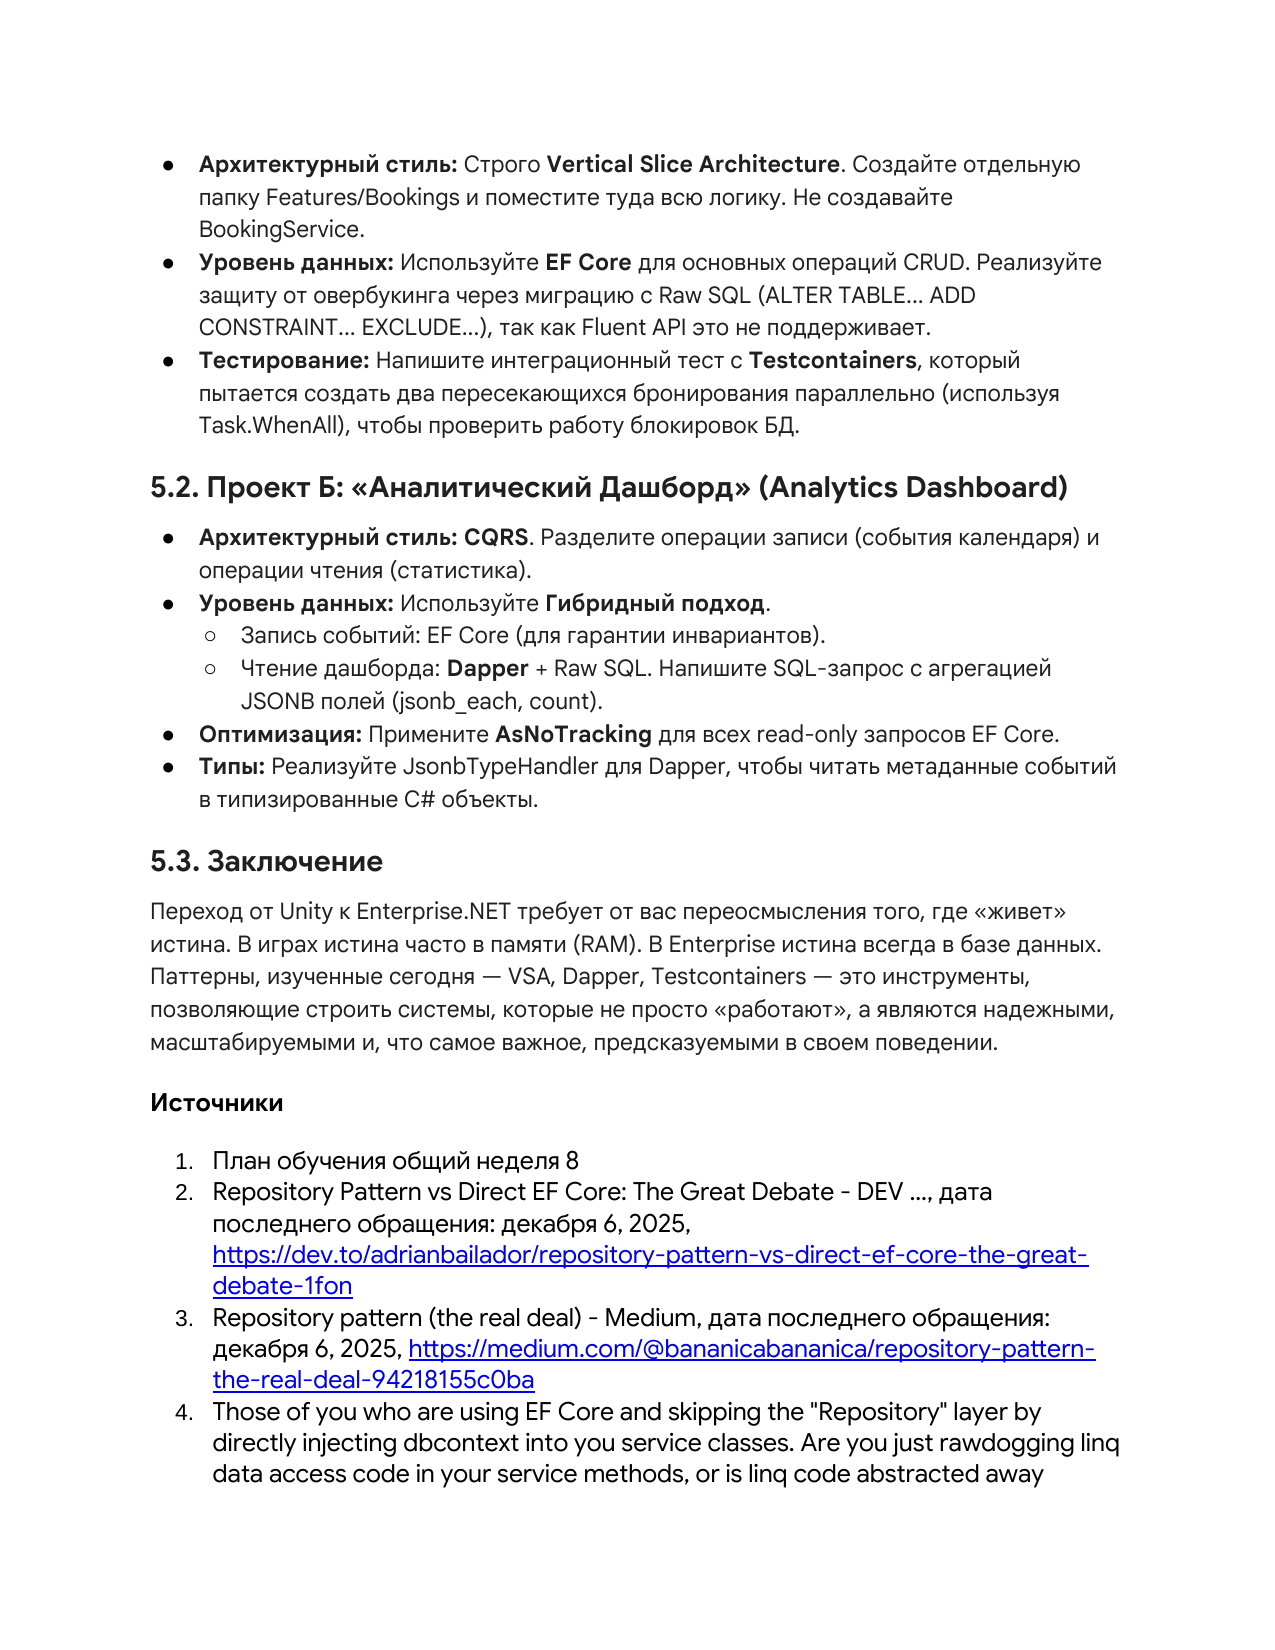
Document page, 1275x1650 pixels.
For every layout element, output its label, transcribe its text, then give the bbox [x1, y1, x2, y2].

list Repository Pattern vs Direct EF Core: The Great Debate - DEV ..., дата последнего обращения: декабря 6, 2025, https://dev.to/adrianbailador/repository-pattern-vs-direct-ef-core-the-great-debate-1fon [175, 1176, 1125, 1302]
list Уровень данных: Используйте EF Core для основных операций CRUD. Реализуйте защиту от овербукинга через миграцию с Raw SQL (ALTER TABLE... ADD CONSTRAINT... EXCLUDE...), так как Fluent API это не поддерживает. [161, 248, 1125, 342]
list Типы: Реализуйте JsonbTypeHandler для Dapper, чтобы читать метаданные событий в типизированные C# объекты. [161, 752, 1125, 814]
list Тестирование: Напишите интеграционный тест с Testcontainers, который пытается создать два пересекающихся бронирования параллельно (используя Task.WhenAll), чтобы проверить работу блокировок БД. [161, 346, 1125, 440]
list Repository pattern (the real deal) - Medium, дата последнего обращения: декабря 6, 2025, https://medium.com/@bananicabananica/repository-pattern-the-real-deal-94218155c0ba [175, 1302, 1125, 1396]
list Уровень данных: Используйте Гибридный подход. [161, 589, 1125, 618]
list Оптимизация: Примените AsNoTracking для всех read-only запросов EF Core. [161, 720, 1125, 748]
list Чтение дашборда: Dapper + Raw SQL. Напишите SQL-запрос с агрегацией JSONB полей (jsonb_each, count). [203, 654, 1125, 716]
subtitle 5.3. Заключение [150, 843, 1125, 879]
list План обучения общий неделя 8 [175, 1145, 1125, 1176]
list Запись событий: EF Core (для гарантии инвариантов). [203, 622, 1125, 650]
text Переход от Unity к Enterprise.NET требует от вас переосмысления того, где «живет» истина. В играх истина часто в памяти (RAM). В Enterprise истина всегда в базе данных. Паттерны, изученные сегодня — VSA, Dapper, Testcontainers — это инструменты, позволяющие строить системы, которые не просто «работают», а являются надежными, масштабируемыми и, что самое важное, предсказуемыми в своем поведении. [150, 897, 1125, 1057]
list Архитектурный стиль: Строго Vertical Slice Architecture. Создайте отдельную папку Features/Bookings и поместите туда всю логику. Не создавайте BookingService. [161, 150, 1125, 244]
subtitle Источники [150, 1087, 1125, 1118]
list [175, 1396, 1125, 1490]
subtitle 5.2. Проект Б: «Аналитический Дашборд» (Analytics Dashboard) [150, 469, 1125, 506]
list Архитектурный стиль: CQRS. Разделите операции записи (события календаря) и операции чтения (статистика). [161, 523, 1125, 585]
